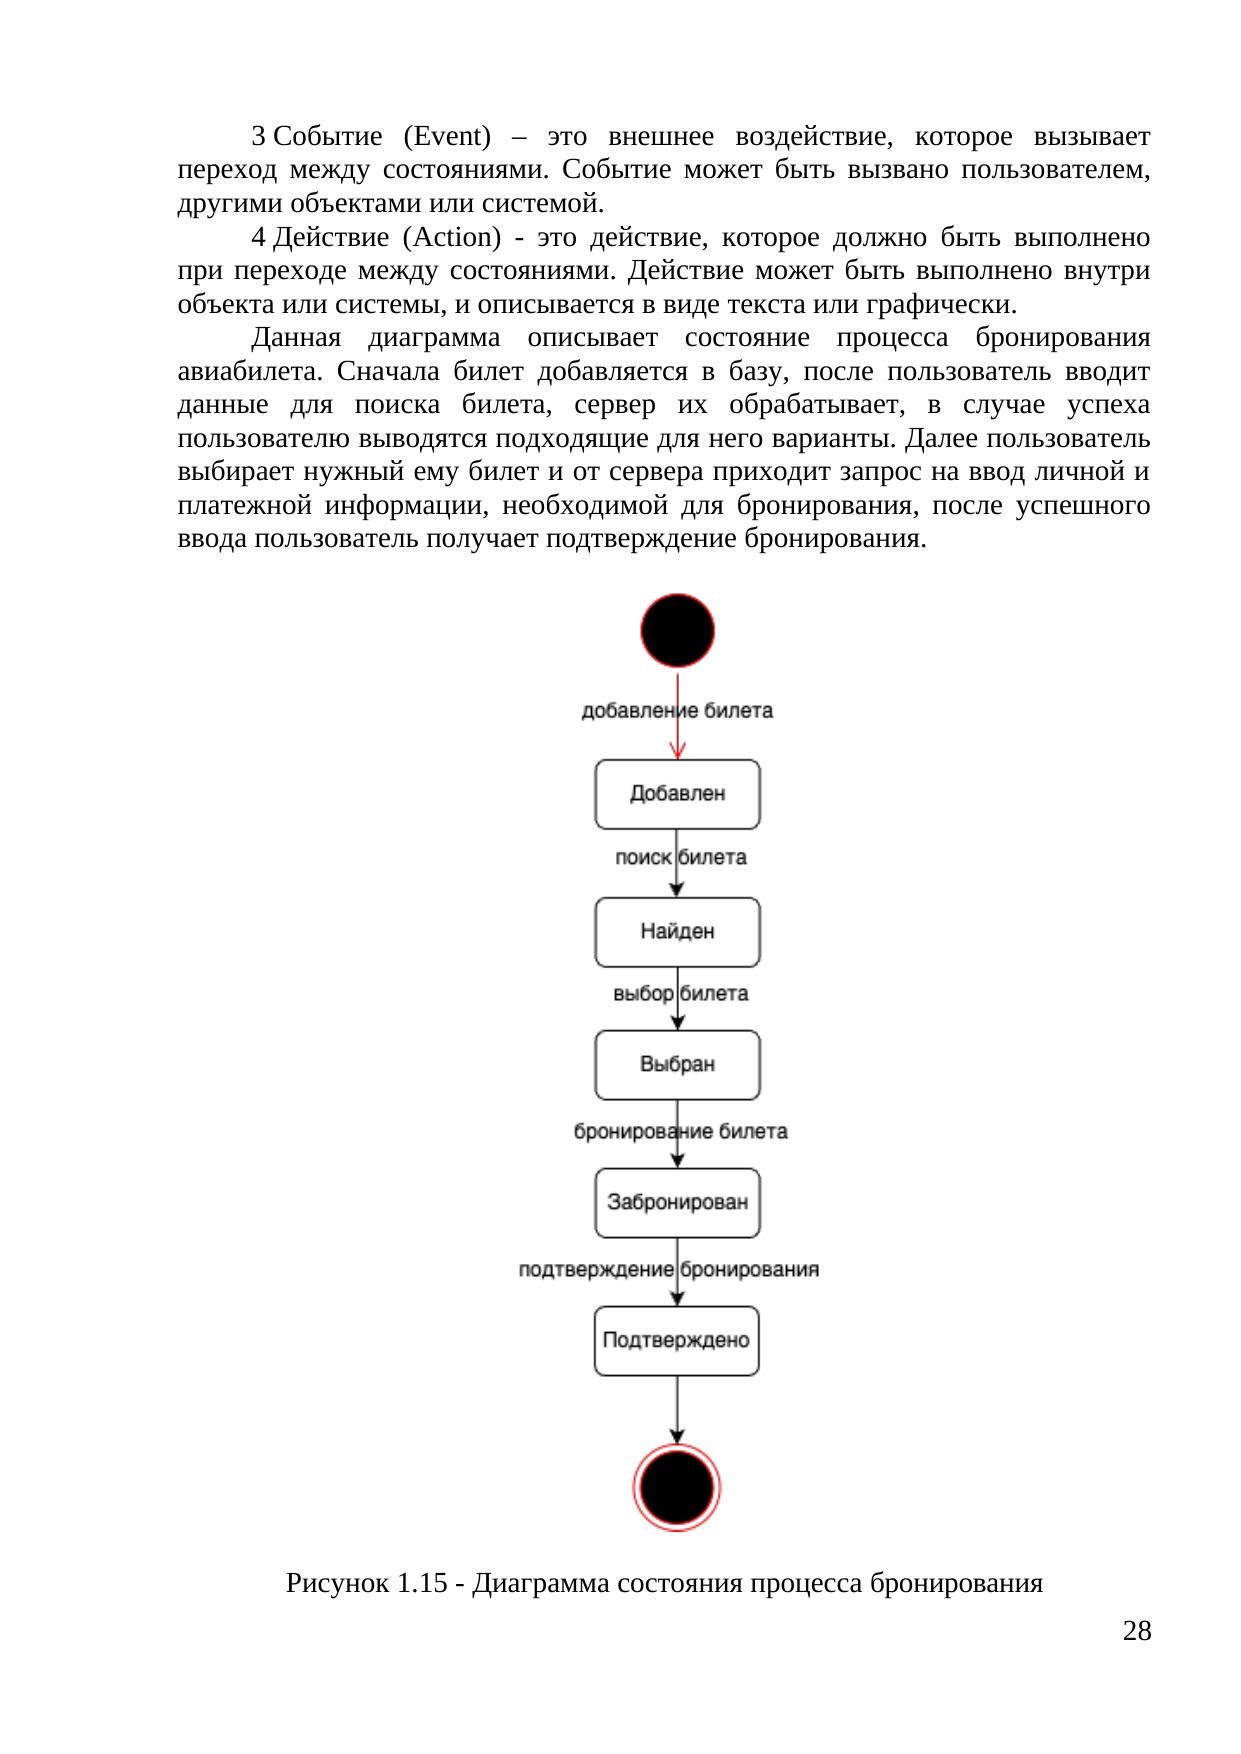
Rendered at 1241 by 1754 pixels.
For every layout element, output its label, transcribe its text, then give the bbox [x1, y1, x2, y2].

text Рисунок 1.15 - Диаграмма состояния процесса бронирования [177, 1565, 1152, 1598]
picture [496, 587, 843, 1532]
text Данная диаграмма описывает состояние процесса бронирования авиабилета. Сначала билет добавляется в базу, после пользователь вводит данные для поиска билета, сервер их обрабатывает, в случае успеха пользователю выводятся подходящие для него варианты. Далее пользователь выбирает нужный ему билет и от сервера приходит запрос на ввод личной и платежной информации, необходимой для бронирования, после успешного ввода пользователь получает подтверждение бронирования. [177, 319, 1152, 554]
list Событие (Event) – это внешнее воздействие, которое вызывает переход между состояниями. Событие может быть вызвано пользователем, другими объектами или системой. [177, 118, 1152, 219]
list Действие (Action) - это действие, которое должно быть выполнено при переходе между состояниями. Действие может быть выполнено внутри объекта или системы, и описывается в виде текста или графически. [177, 219, 1152, 319]
